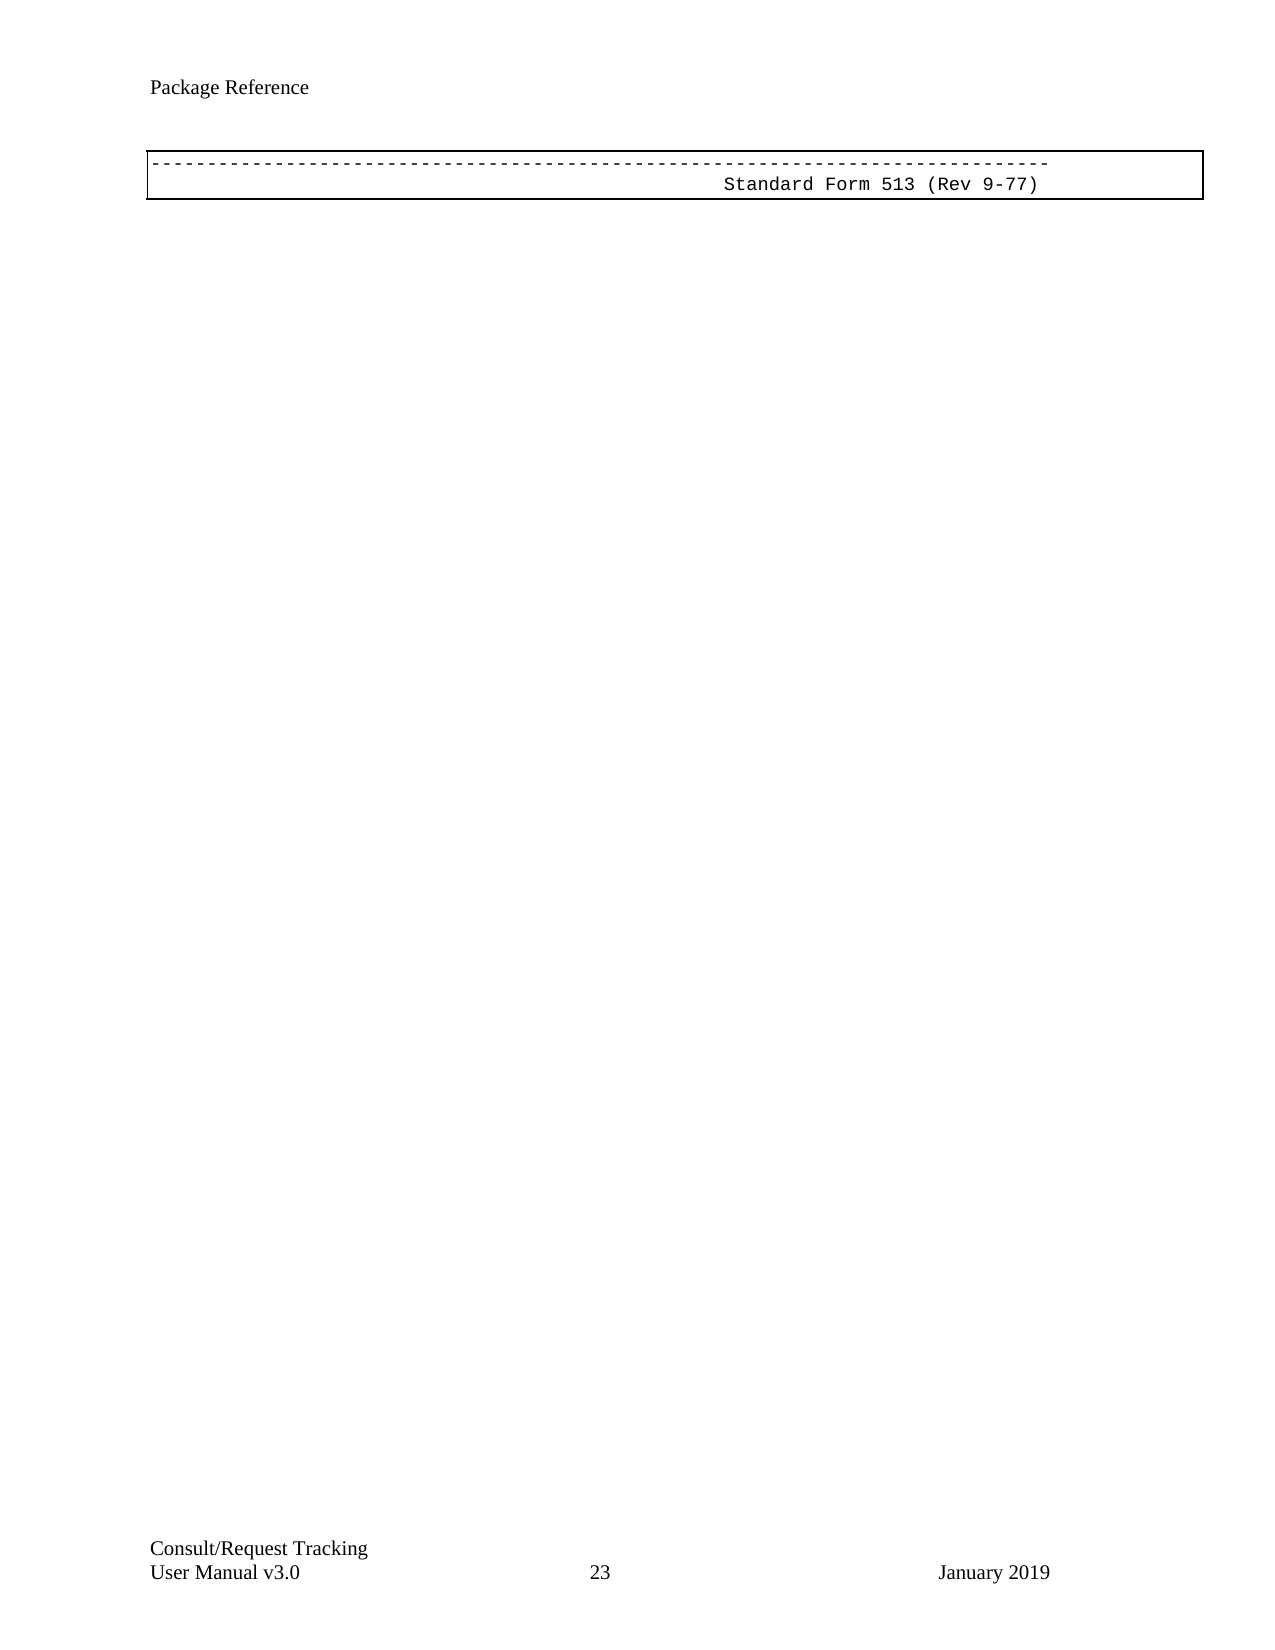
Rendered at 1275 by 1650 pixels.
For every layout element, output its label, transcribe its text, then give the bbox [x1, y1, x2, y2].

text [148, 152, 1202, 171]
text Standard Form 513 (Rev 9-77) [148, 171, 1202, 198]
